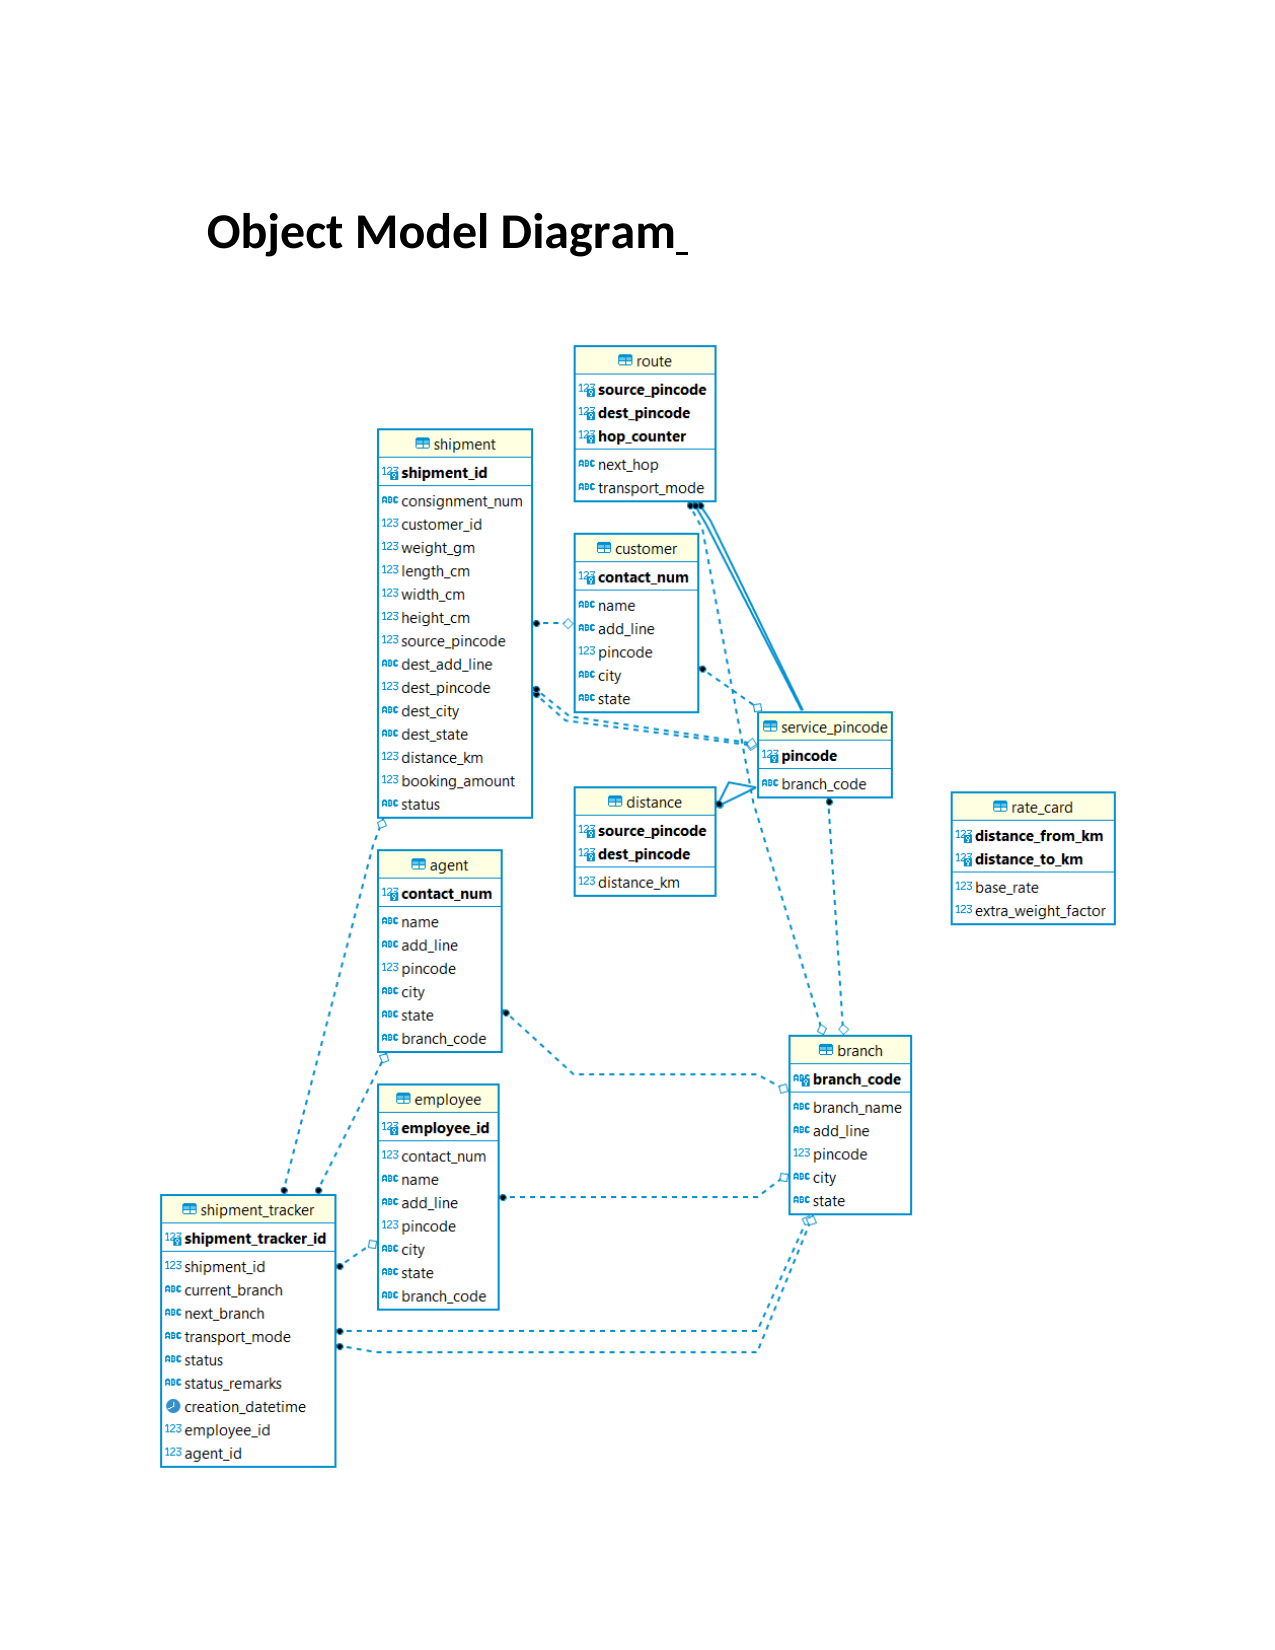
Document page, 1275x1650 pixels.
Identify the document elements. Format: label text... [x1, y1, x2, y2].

subtitle Object Model Diagram [150, 200, 1125, 261]
picture [150, 335, 1125, 1478]
